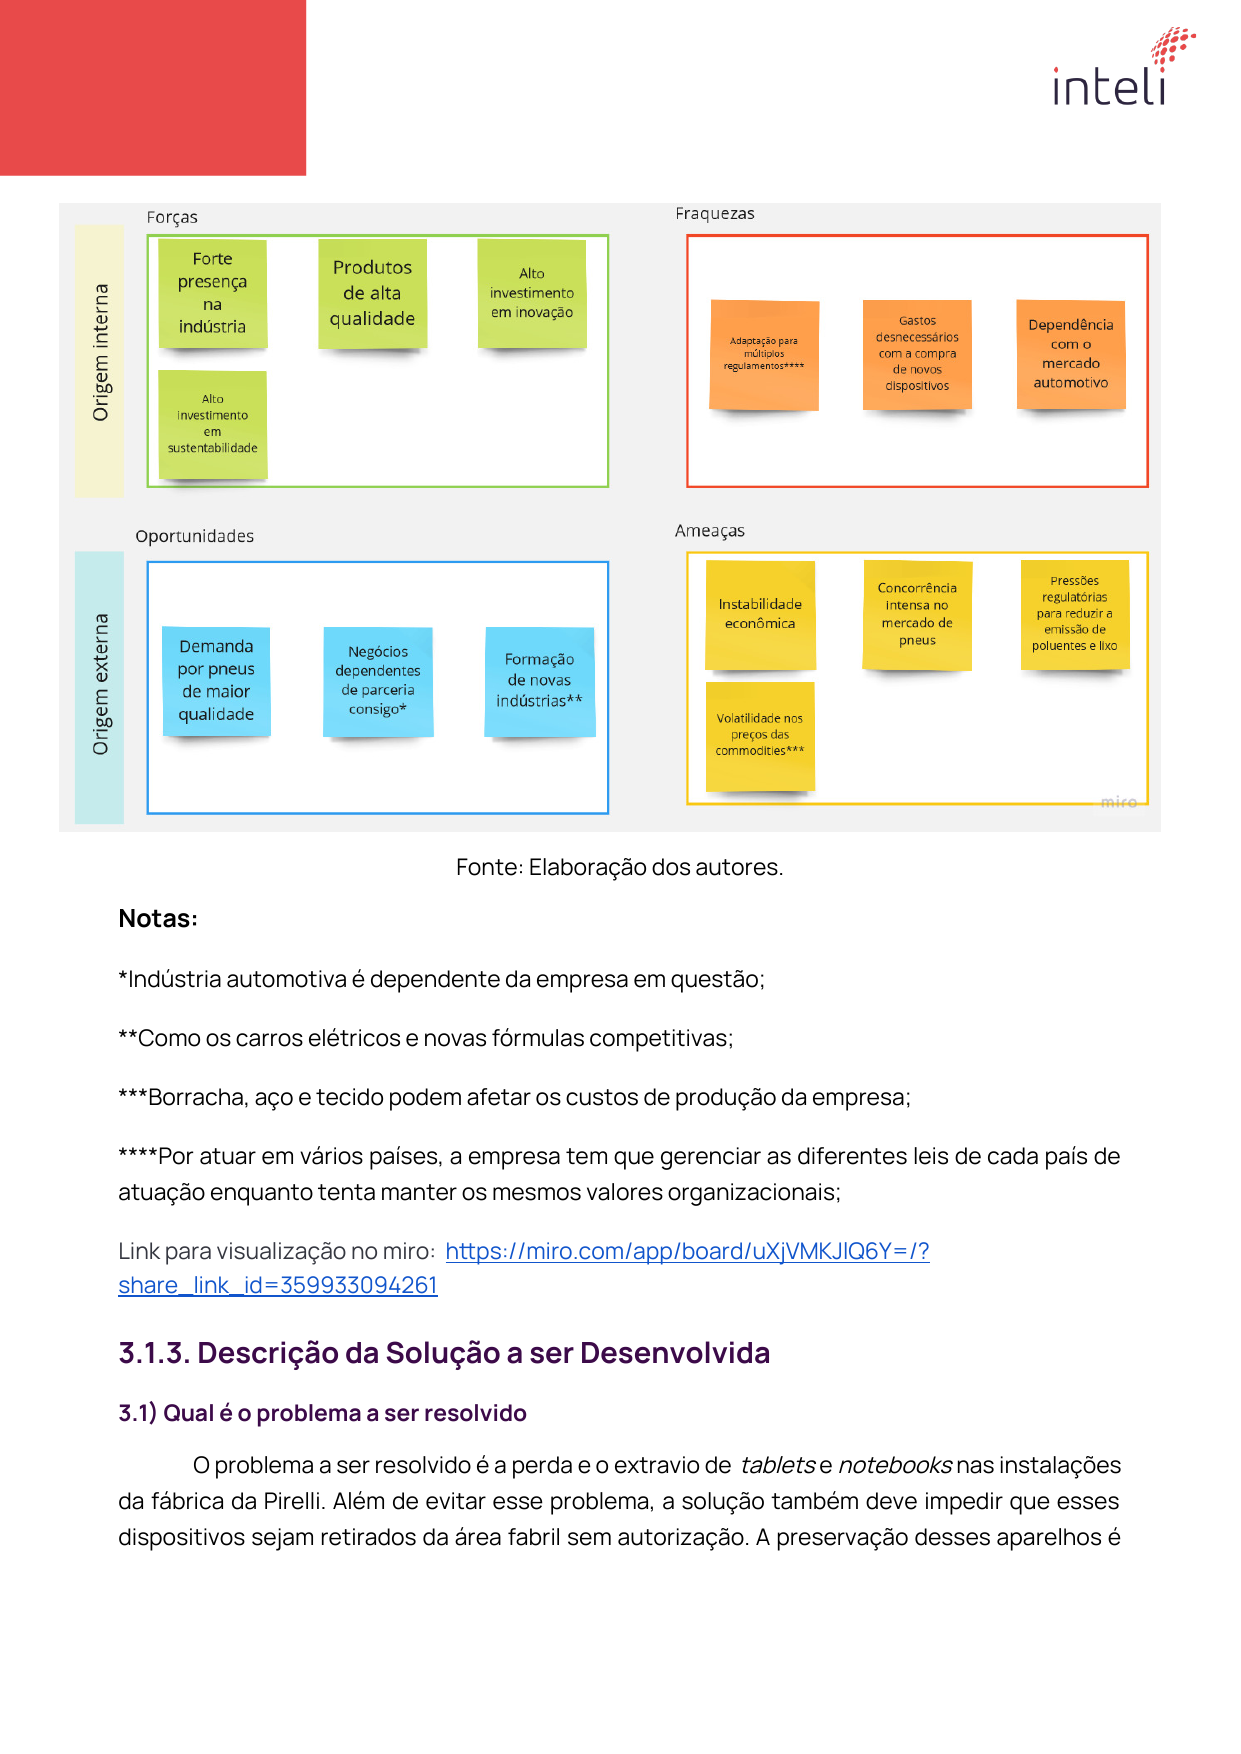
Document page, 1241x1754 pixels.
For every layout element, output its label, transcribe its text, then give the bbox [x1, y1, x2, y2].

text 3.1.3. Descrição da Solução a ser Desenvolvida [118, 1332, 1122, 1372]
text ****Por atuar em vários países, a empresa tem que gerenciar as diferentes leis de cada país de atuação enquanto tenta manter os mesmos valores organizacionais; [118, 1140, 1122, 1208]
text **Como os carros elétricos e novas fórmulas competitivas; [118, 1022, 1122, 1054]
picture [59, 203, 1161, 832]
text Notas: [118, 901, 1122, 935]
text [118, 1449, 1122, 1553]
text ***Borracha, aço e tecido podem afetar os custos de produção da empresa; [118, 1081, 1122, 1113]
text *Indústria automotiva é dependente da empresa em questão; [118, 963, 1122, 995]
picture [0, 0, 307, 176]
picture [1054, 27, 1197, 105]
text Fonte: Elaboração dos autores. [118, 851, 1122, 882]
text 3.1) Qual é o problema a ser resolvido [118, 1397, 1122, 1428]
text Link para visualização no miro: https://miro.com/app/board/uXjVMKJlQ6Y=/?share_link_id=359933094261 [118, 1235, 1122, 1300]
